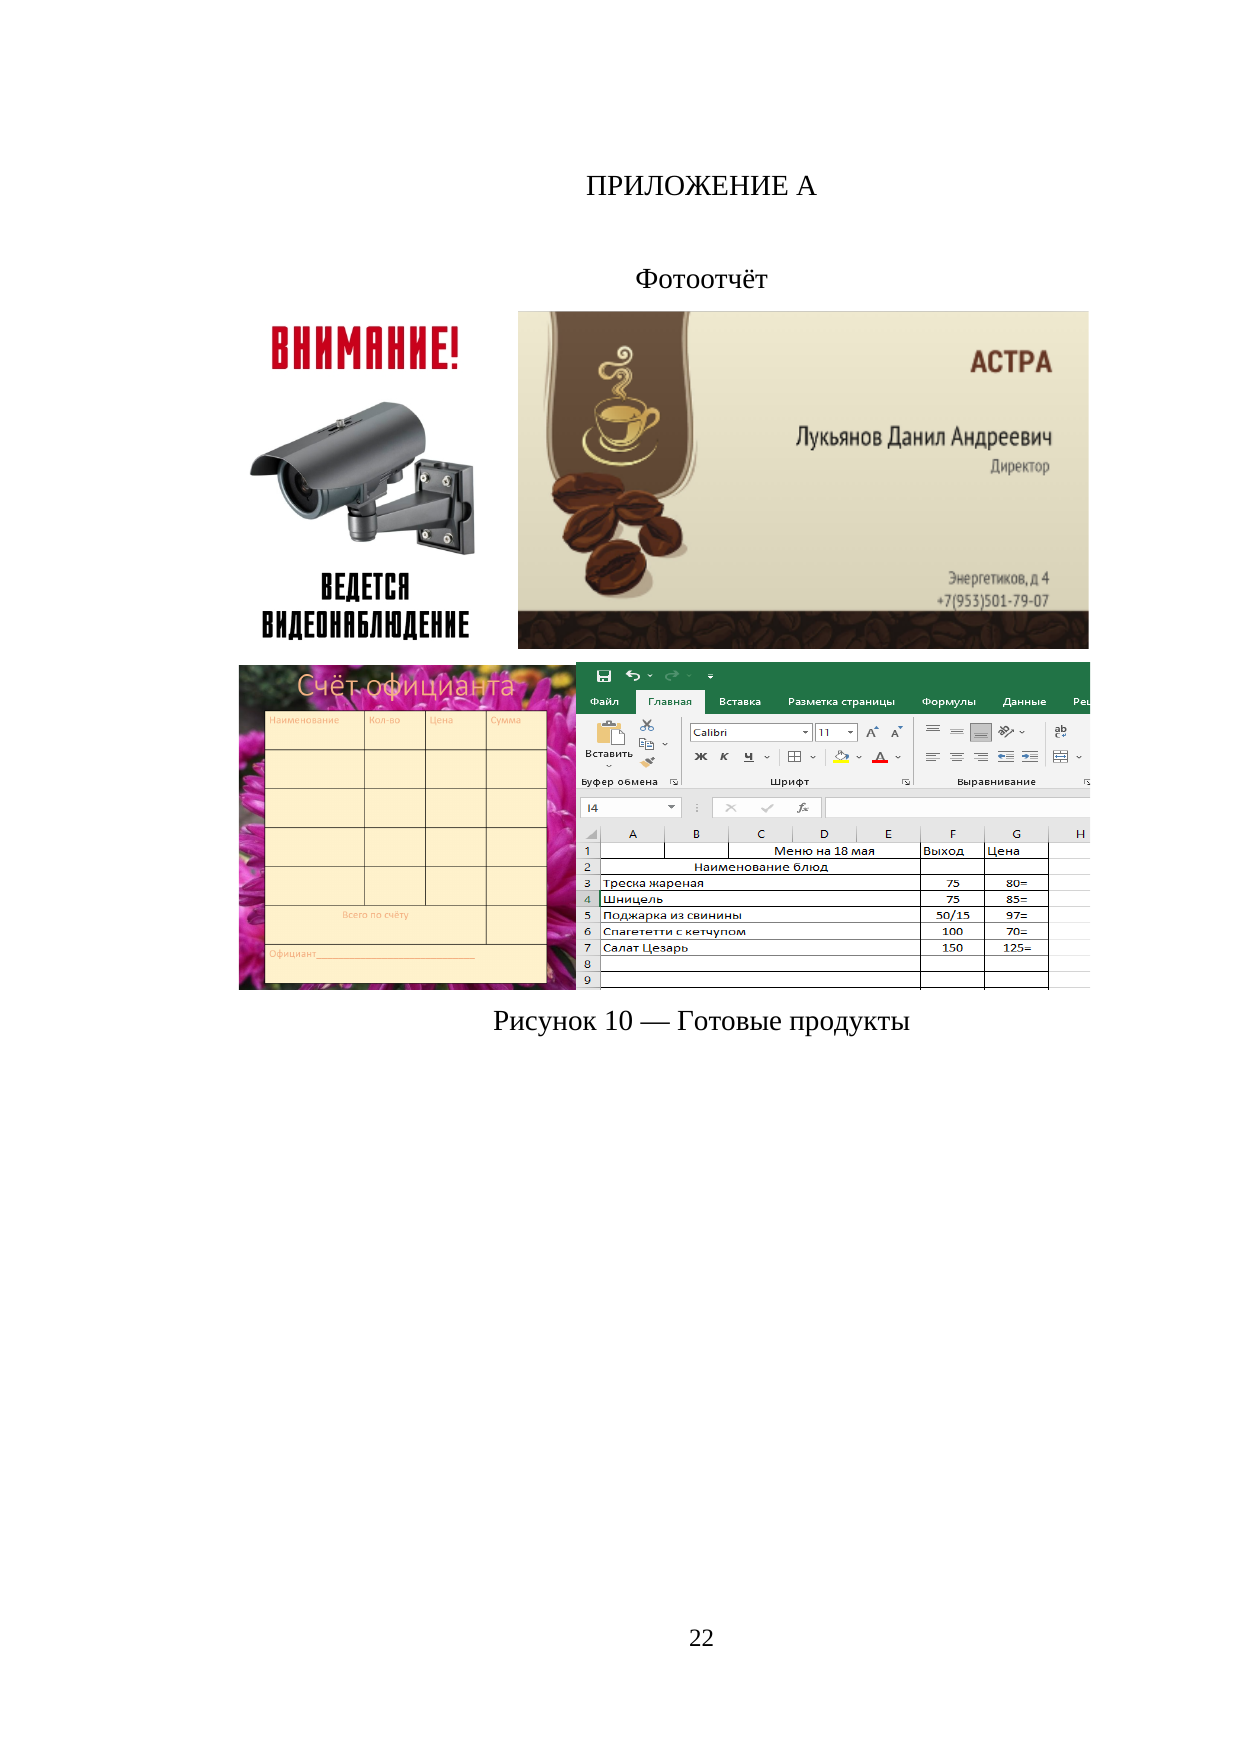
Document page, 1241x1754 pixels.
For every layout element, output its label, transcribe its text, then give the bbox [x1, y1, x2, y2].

subtitle ПРИЛОЖЕНИЕ А [177, 168, 1152, 202]
picture [247, 310, 488, 653]
picture [238, 662, 1091, 990]
text Фотоотчёт [177, 262, 1152, 295]
text Рисунок 10 — Готовые продукты [177, 1003, 1152, 1037]
picture [518, 311, 1089, 649]
